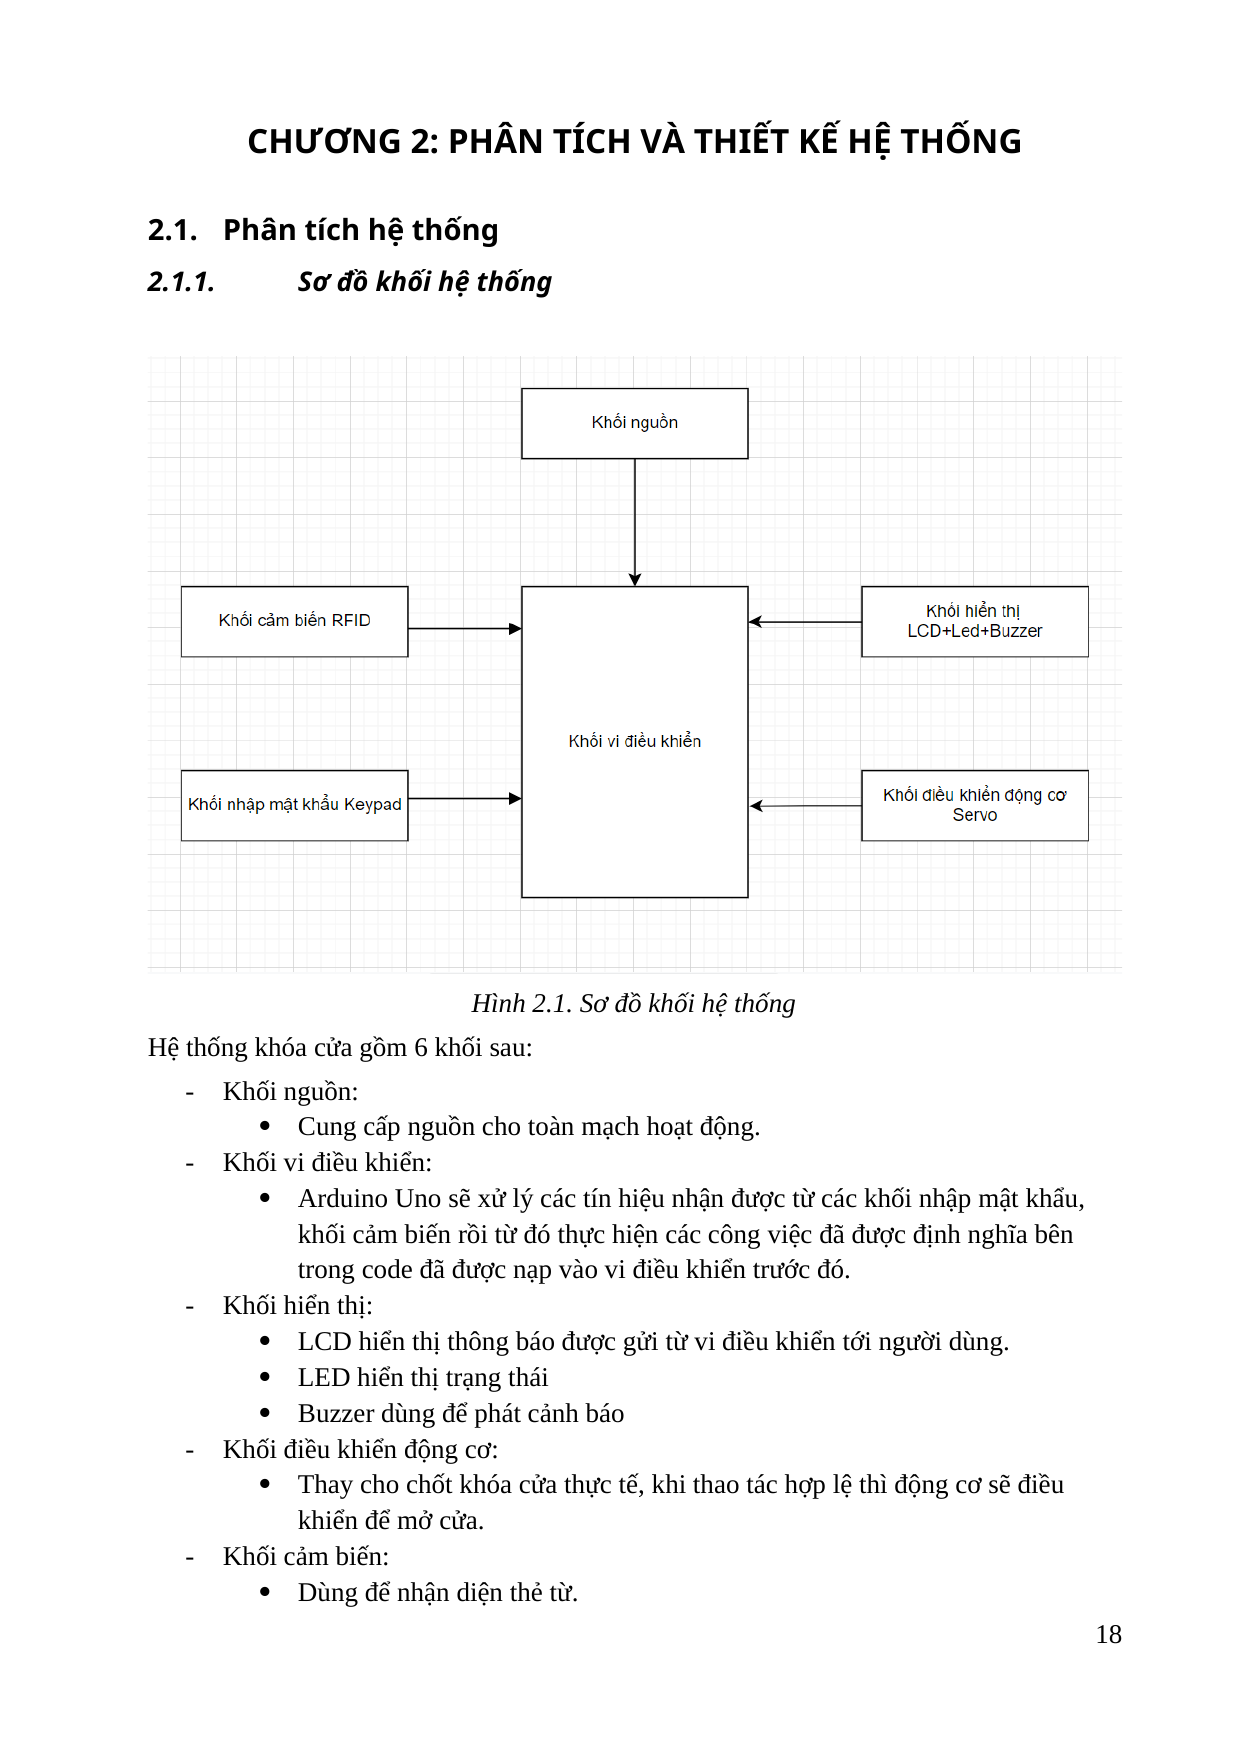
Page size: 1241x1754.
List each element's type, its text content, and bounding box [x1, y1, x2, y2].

subtitle 2.1.1. Sơ đồ khối hệ thống [148, 262, 1122, 299]
list Khối hiển thị: [185, 1289, 1122, 1321]
list Khối cảm biến: [185, 1540, 1122, 1571]
text Hình 2.1. Sơ đồ khối hệ thống [148, 987, 1122, 1018]
list Khối vi điều khiển: [185, 1146, 1122, 1177]
list Dùng để nhận diện thẻ từ. [260, 1576, 1122, 1607]
list Arduino Uno sẽ xử lý các tín hiệu nhận được từ các khối nhập mật khẩu, khối cảm biến rồi từ đó thực hiện các công việc đã được định nghĩa bên trong code đã được nạp vào vi điều khiển trước đó. [260, 1182, 1122, 1285]
picture [147, 356, 1123, 974]
list Khối điều khiển động cơ: [185, 1433, 1122, 1464]
list LED hiển thị trạng thái [260, 1361, 1122, 1392]
subtitle CHƯƠNG 2: PHÂN TÍCH VÀ THIẾT KẾ HỆ THỐNG [148, 118, 1122, 163]
list Thay cho chốt khóa cửa thực tế, khi thao tác hợp lệ thì động cơ sẽ điều khiển để mở cửa. [260, 1469, 1122, 1536]
list LCD hiển thị thông báo được gửi từ vi điều khiển tới người dùng. [260, 1325, 1122, 1356]
list Khối nguồn: [185, 1075, 1122, 1106]
list Cung cấp nguồn cho toàn mạch hoạt động. [260, 1110, 1122, 1142]
text Hệ thống khóa cửa gồm 6 khối sau: [148, 1031, 1122, 1062]
subtitle 2.1. Phân tích hệ thống [148, 209, 1122, 248]
list Buzzer dùng để phát cảnh báo [260, 1397, 1122, 1428]
